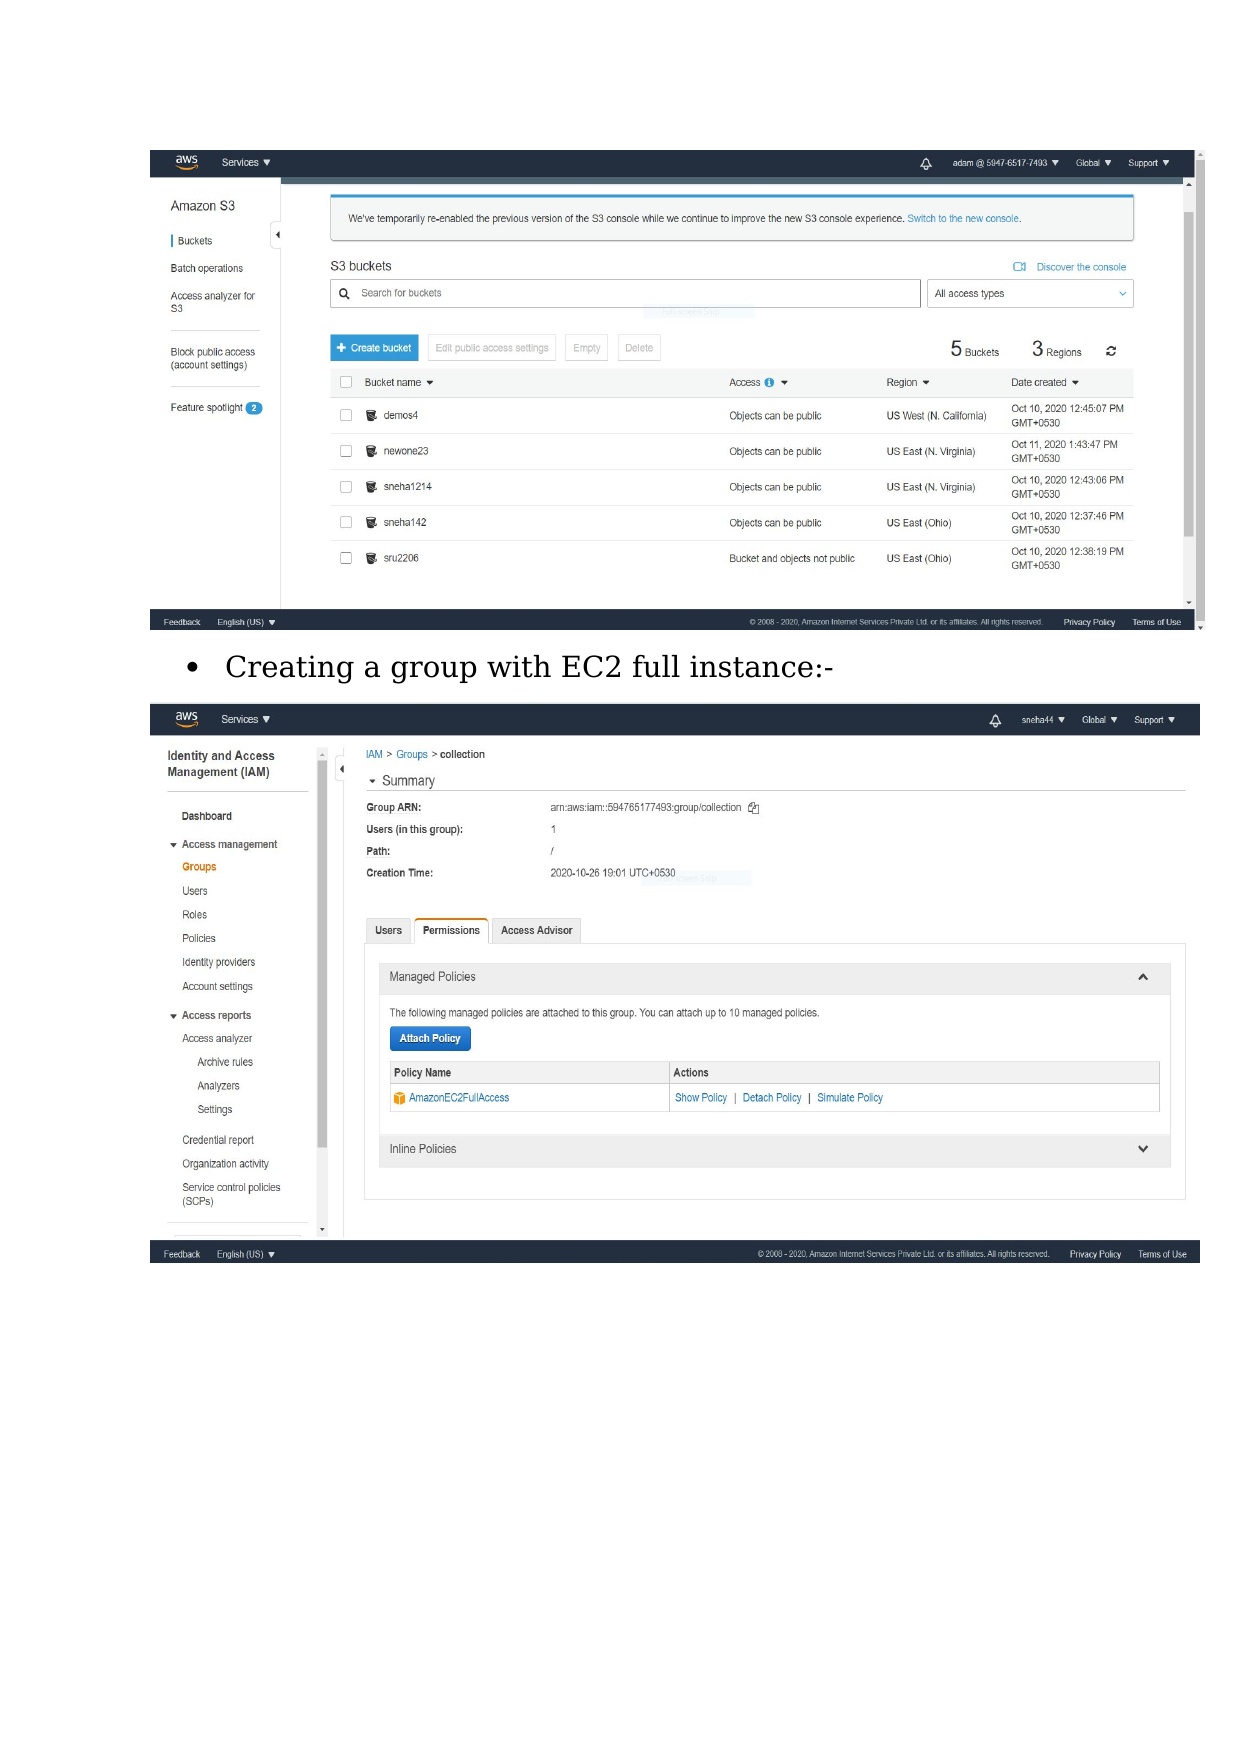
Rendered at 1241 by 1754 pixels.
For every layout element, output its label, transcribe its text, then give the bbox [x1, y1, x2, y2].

picture [150, 702, 1200, 1263]
picture [150, 150, 1205, 630]
list Creating a group with EC2 full instance:- [187, 648, 1090, 683]
